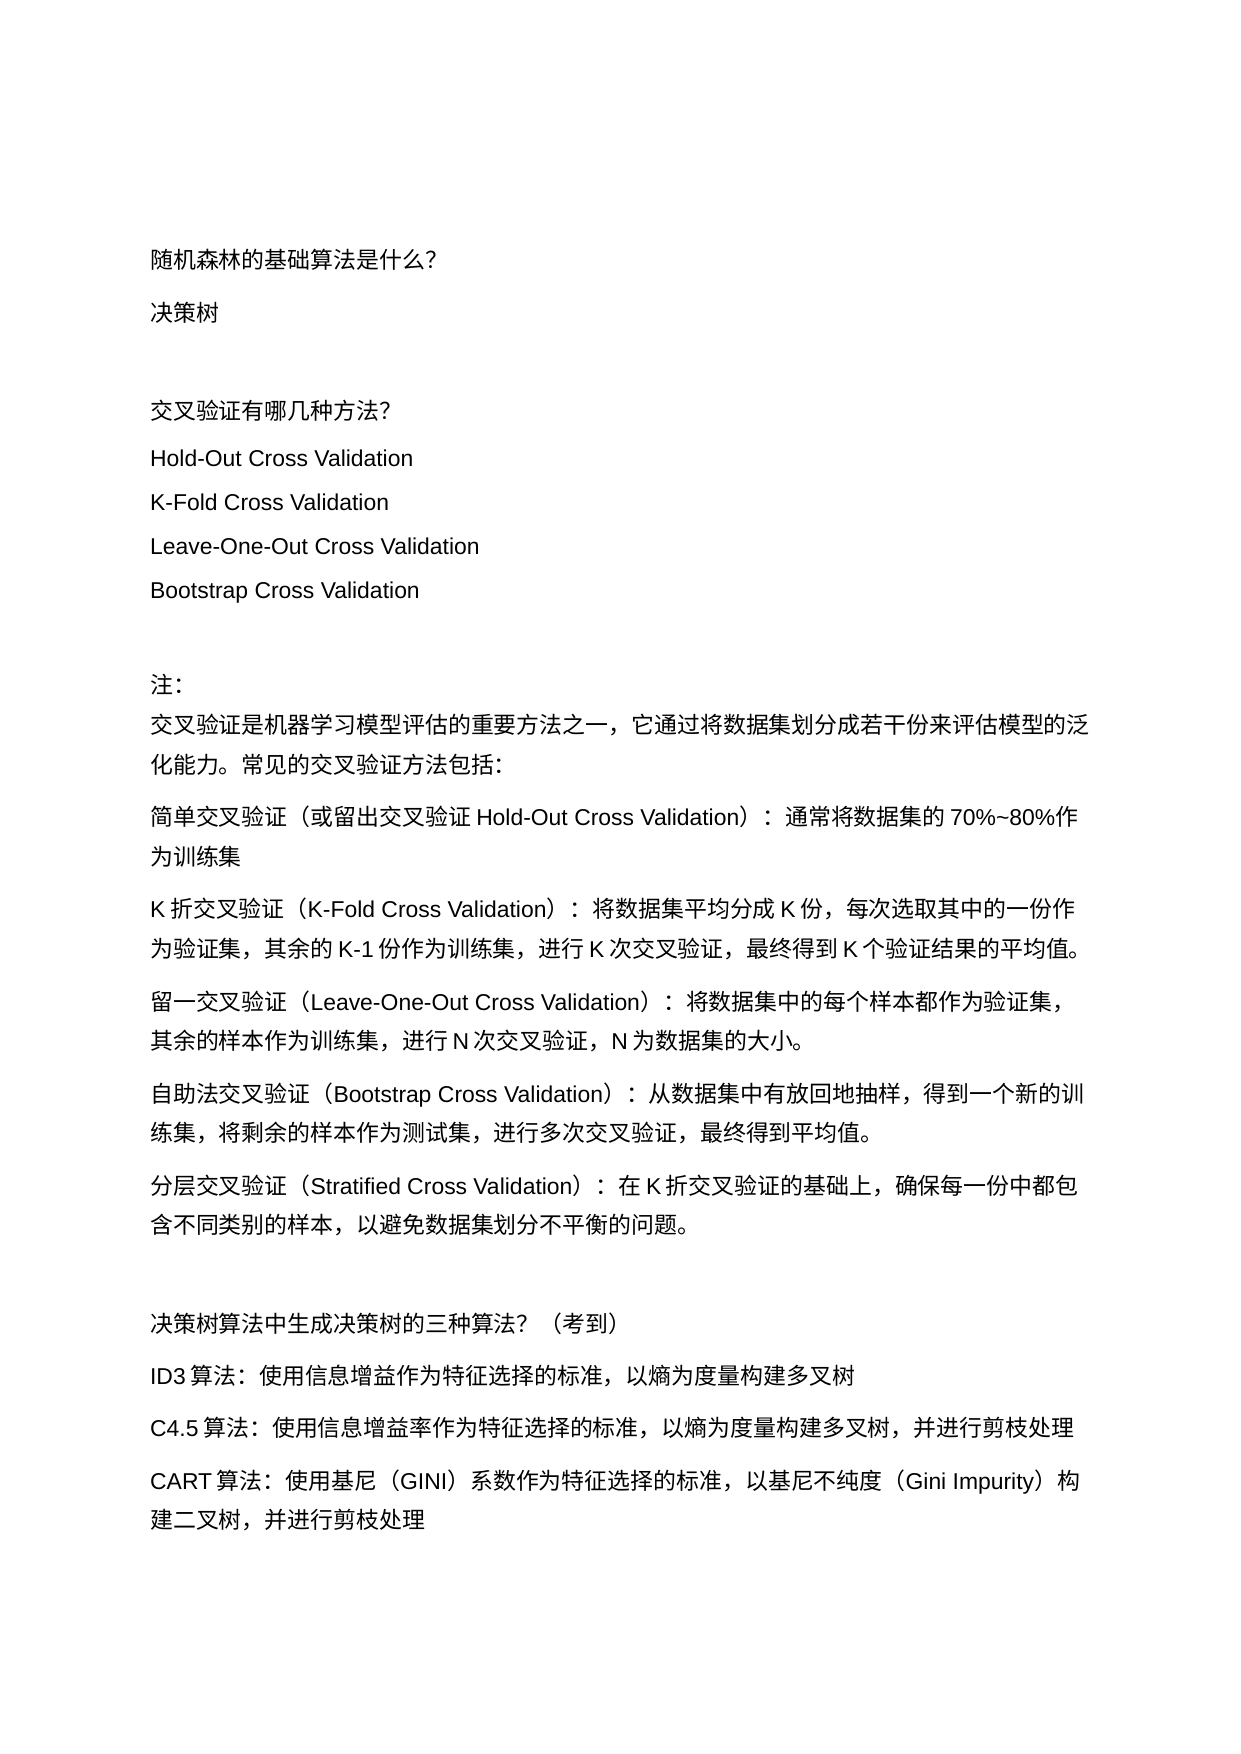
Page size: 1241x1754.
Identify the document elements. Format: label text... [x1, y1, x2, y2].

text 决策树 [150, 294, 1090, 328]
text Bootstrap Cross Validation [150, 577, 1090, 603]
text 交叉验证有哪几种方法？ [150, 393, 1090, 426]
text 注： 交叉验证是机器学习模型评估的重要方法之一，它通过将数据集划分成若干份来评估模型的泛化能力。常见的交叉验证方法包括： [150, 667, 1090, 780]
text Hold-Out Cross Validation [150, 445, 1090, 471]
text ID3算法：使用信息增益作为特征选择的标准，以熵为度量构建多叉树 [150, 1358, 1090, 1391]
text 简单交叉验证（或留出交叉验证 Hold-Out Cross Validation）：通常将数据集的70%~80%作为训练集 [150, 799, 1090, 872]
text Leave-One-Out Cross Validation [150, 533, 1090, 559]
text 分层交叉验证（Stratified Cross Validation）：在K折交叉验证的基础上，确保每一份中都包含不同类别的样本，以避免数据集划分不平衡的问题。 [150, 1167, 1090, 1241]
text 决策树算法中生成决策树的三种算法？（考到） [150, 1306, 1090, 1339]
text CART算法：使用基尼（GINI）系数作为特征选择的标准，以基尼不纯度（Gini Impurity）构建二叉树，并进行剪枝处理 [150, 1462, 1090, 1536]
text K折交叉验证（K-Fold Cross Validation）：将数据集平均分成K份，每次选取其中的一份作为验证集，其余的K-1份作为训练集，进行K次交叉验证，最终得到K个验证结果的平均值。 [150, 891, 1090, 964]
text C4.5算法：使用信息增益率作为特征选择的标准，以熵为度量构建多叉树，并进行剪枝处理 [150, 1410, 1090, 1443]
text 随机森林的基础算法是什么？ [150, 242, 1090, 275]
text 自助法交叉验证（Bootstrap Cross Validation）：从数据集中有放回地抽样，得到一个新的训练集，将剩余的样本作为测试集，进行多次交叉验证，最终得到平均值。 [150, 1075, 1090, 1148]
text 留一交叉验证（Leave-One-Out Cross Validation）：将数据集中的每个样本都作为验证集，其余的样本作为训练集，进行N次交叉验证，N为数据集的大小。 [150, 983, 1090, 1056]
text K-Fold Cross Validation [150, 489, 1090, 515]
